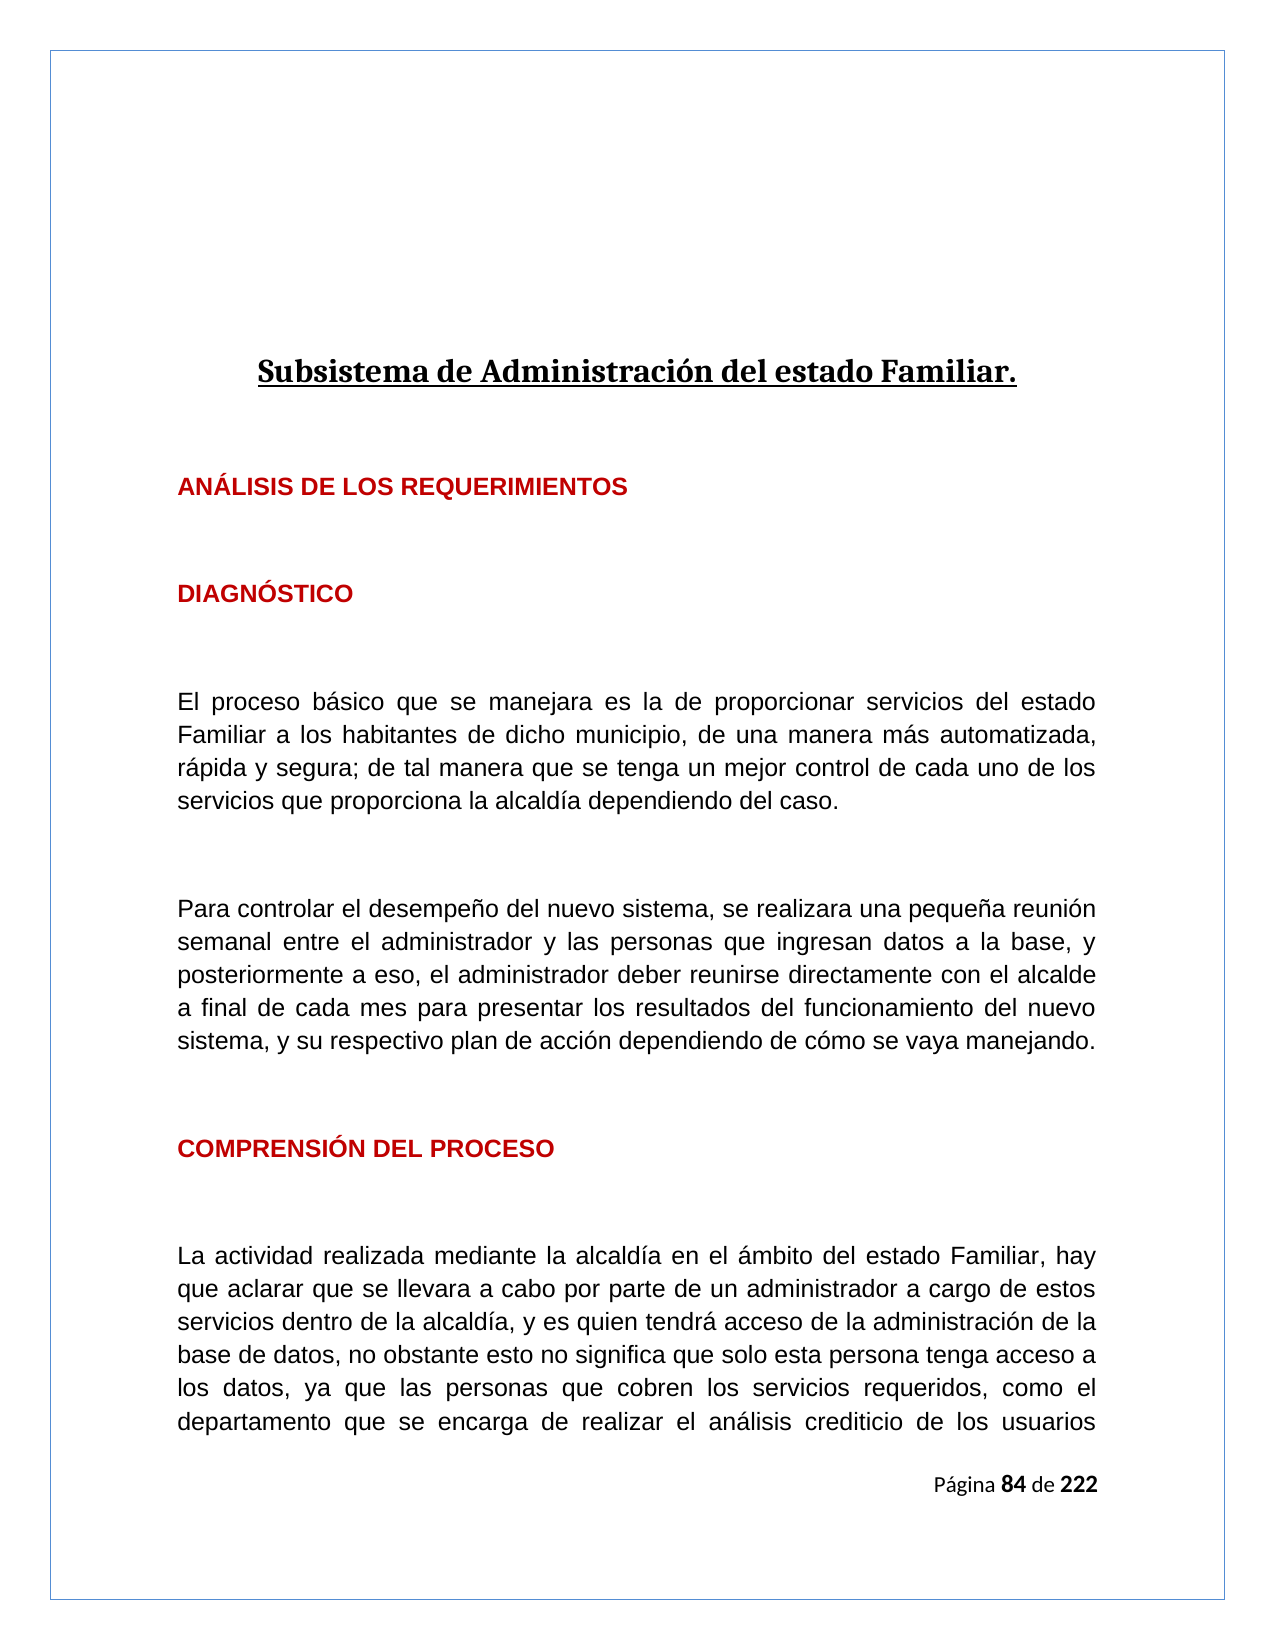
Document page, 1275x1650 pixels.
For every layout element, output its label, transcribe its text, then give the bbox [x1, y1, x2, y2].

text ANÁLISIS DE LOS REQUERIMIENTOS [177, 472, 1098, 500]
text COMPRENSIÓN DEL PROCESO [177, 1134, 1098, 1162]
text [177, 1241, 1098, 1435]
text El proceso básico que se manejara es la de proporcionar servicios del estado Familiar a los habitantes de dicho municipio, de una manera más automatizada, rápida y segura; de tal manera que se tenga un mejor control de cada uno de los servicios que proporciona la alcaldía dependiendo del caso. [177, 687, 1098, 815]
text DIAGNÓSTICO [177, 579, 1098, 608]
text Para controlar el desempeño del nuevo sistema, se realizara una pequeña reunión semanal entre el administrador y las personas que ingresan datos a la base, y posteriormente a eso, el administrador deber reunirse directamente con el alcalde a final de cada mes para presentar los resultados del funcionamiento del nuevo sistema, y su respectivo plan de acción dependiendo de cómo se vaya manejando. [177, 894, 1098, 1055]
subtitle Subsistema de Administración del estado Familiar. [177, 353, 1098, 391]
